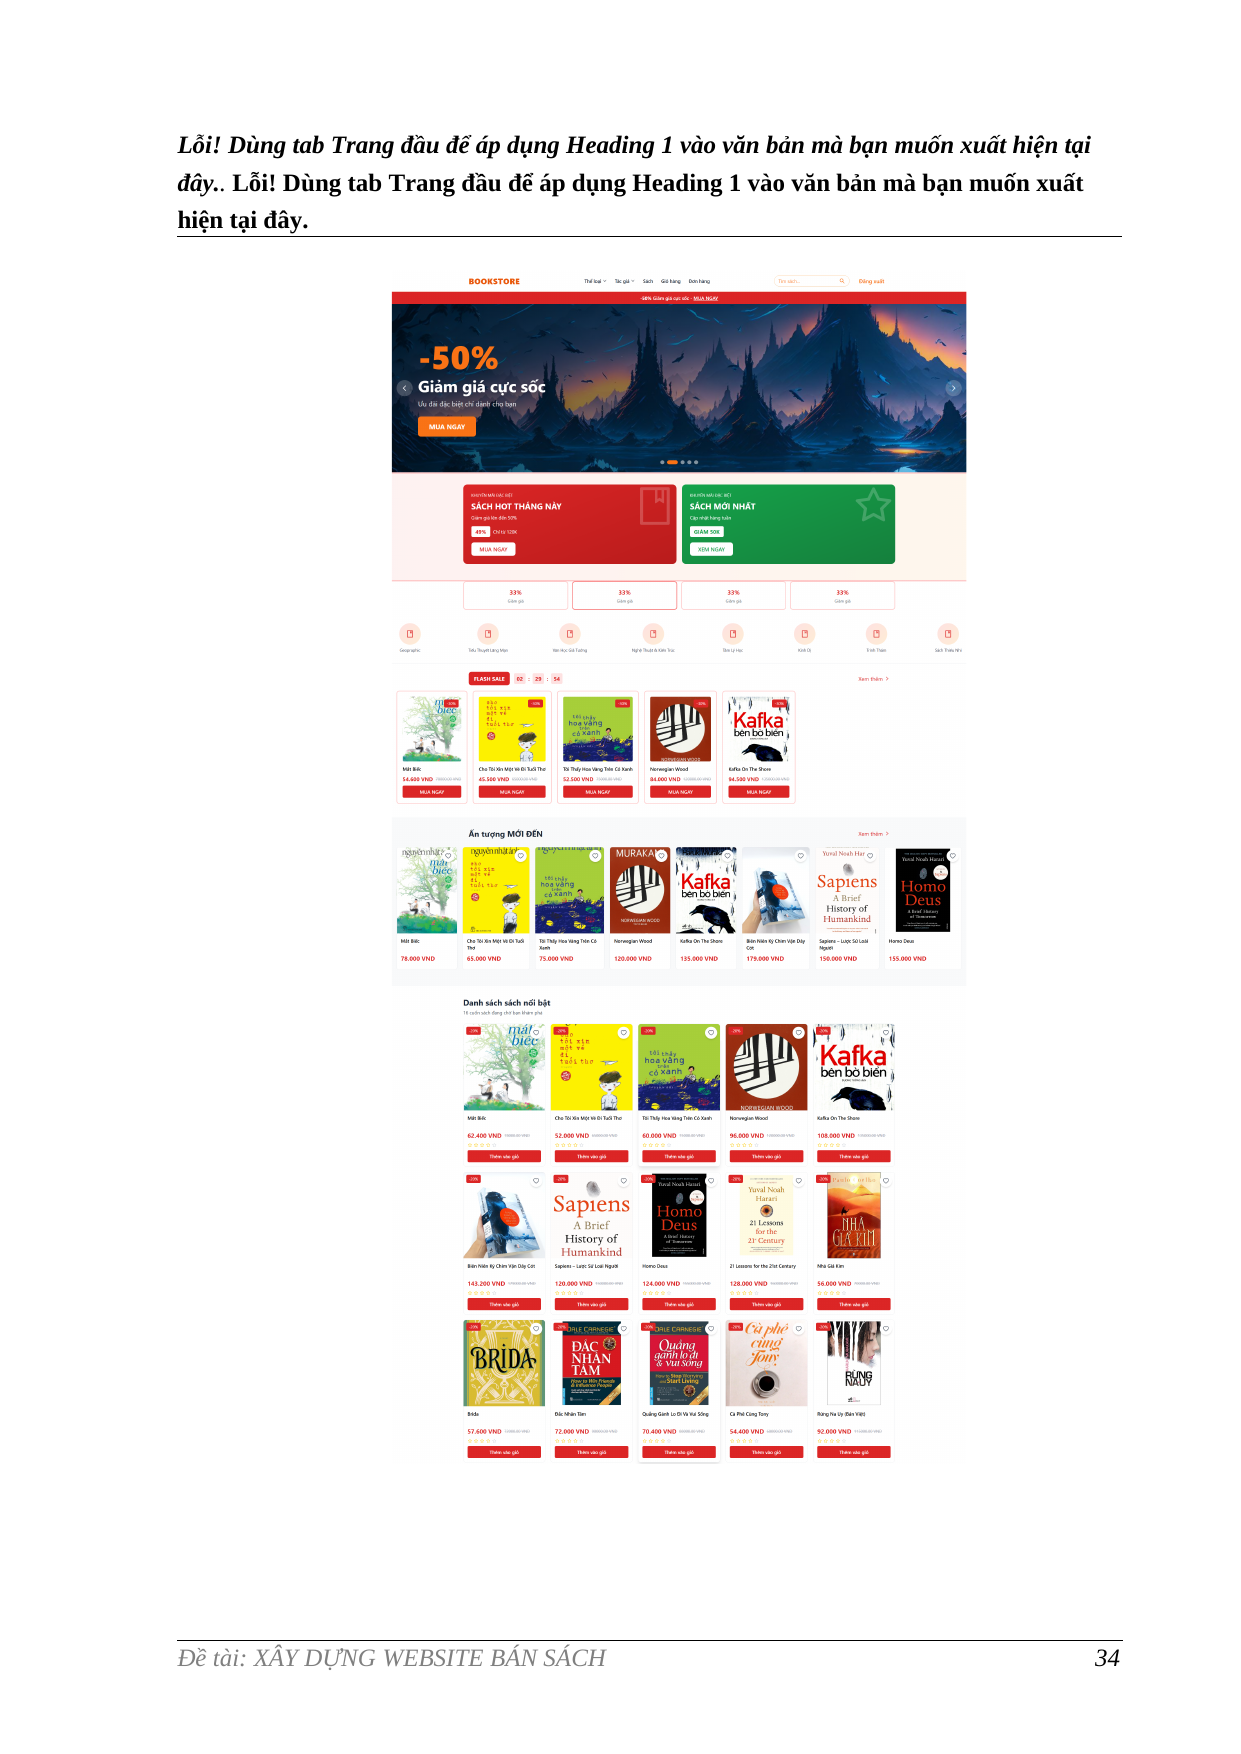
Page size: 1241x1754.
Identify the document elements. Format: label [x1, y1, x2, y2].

picture [391, 270, 967, 1464]
